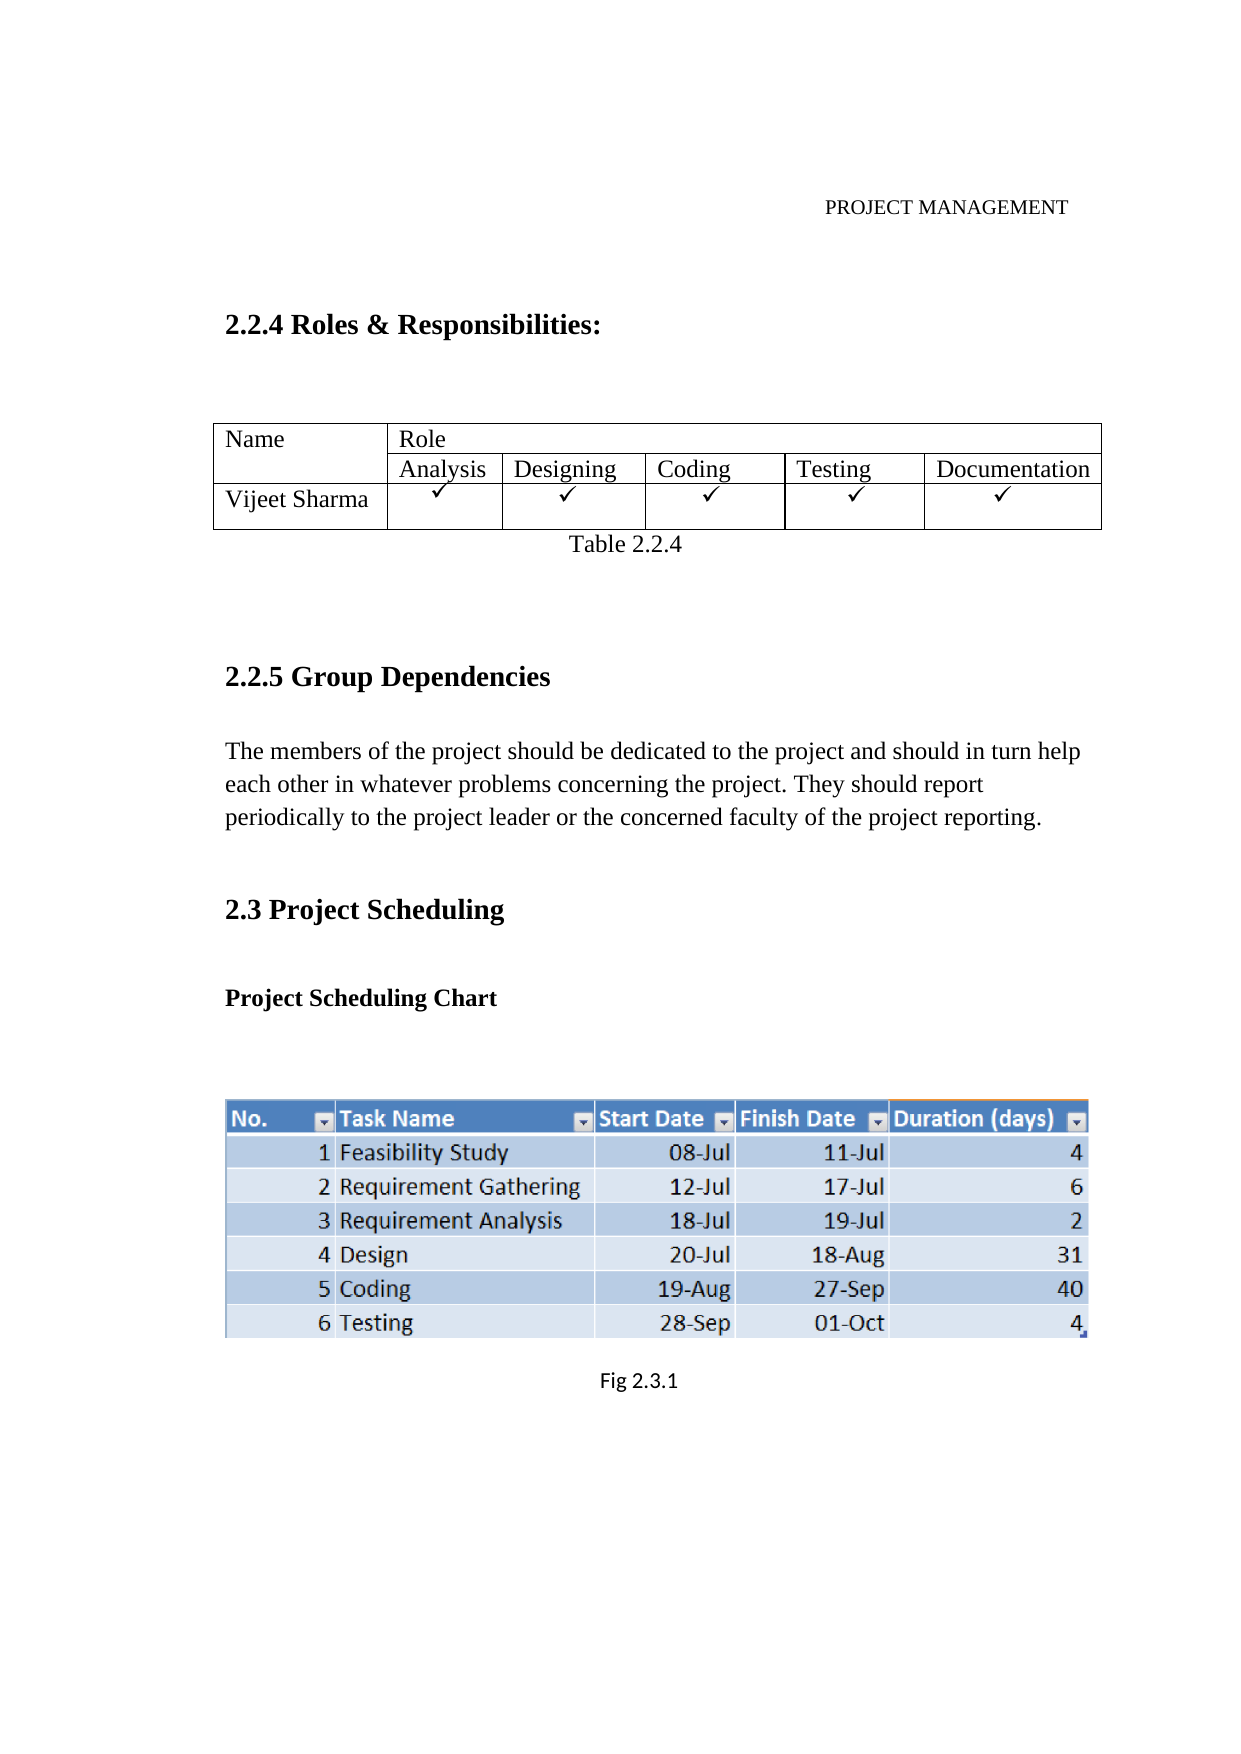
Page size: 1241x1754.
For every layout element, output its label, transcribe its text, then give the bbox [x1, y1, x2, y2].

text Project Scheduling Chart [225, 983, 1090, 1012]
table_cell Analysis [388, 454, 502, 483]
table_cell [503, 484, 645, 528]
table_cell Documentation [925, 454, 1101, 483]
picture [225, 1098, 1091, 1338]
text PROJECT MANAGEMENT [750, 195, 1090, 219]
table_cell Testing [786, 454, 924, 483]
table_cell Designing [503, 454, 645, 483]
table_header Role [388, 424, 502, 453]
text Fig 2.3.1 [525, 1366, 1090, 1394]
table_header [646, 424, 785, 453]
text 2.3 Project Scheduling [225, 892, 1090, 926]
table_cell Vijeet Sharma [214, 484, 387, 528]
table_cell [388, 484, 502, 528]
table_cell [786, 484, 924, 528]
text Table 2.2.4 [225, 530, 1090, 558]
table_cell [925, 484, 1101, 528]
table_header [925, 424, 1101, 453]
table_cell [214, 453, 387, 483]
text 2.2.4 Roles & Responsibilities: [225, 307, 1090, 340]
text 2.2.5 Group Dependencies [225, 659, 1090, 692]
table_cell Coding [646, 454, 784, 483]
table_header [785, 424, 925, 453]
table_header Name [214, 424, 387, 453]
table_header [503, 424, 646, 453]
table_cell [646, 484, 784, 528]
text The members of the project should be dedicated to the project and should in turn help each other in whatever problems concerning the project. They should report periodically to the project leader or the concerned faculty of the project reporting. [225, 736, 1090, 831]
